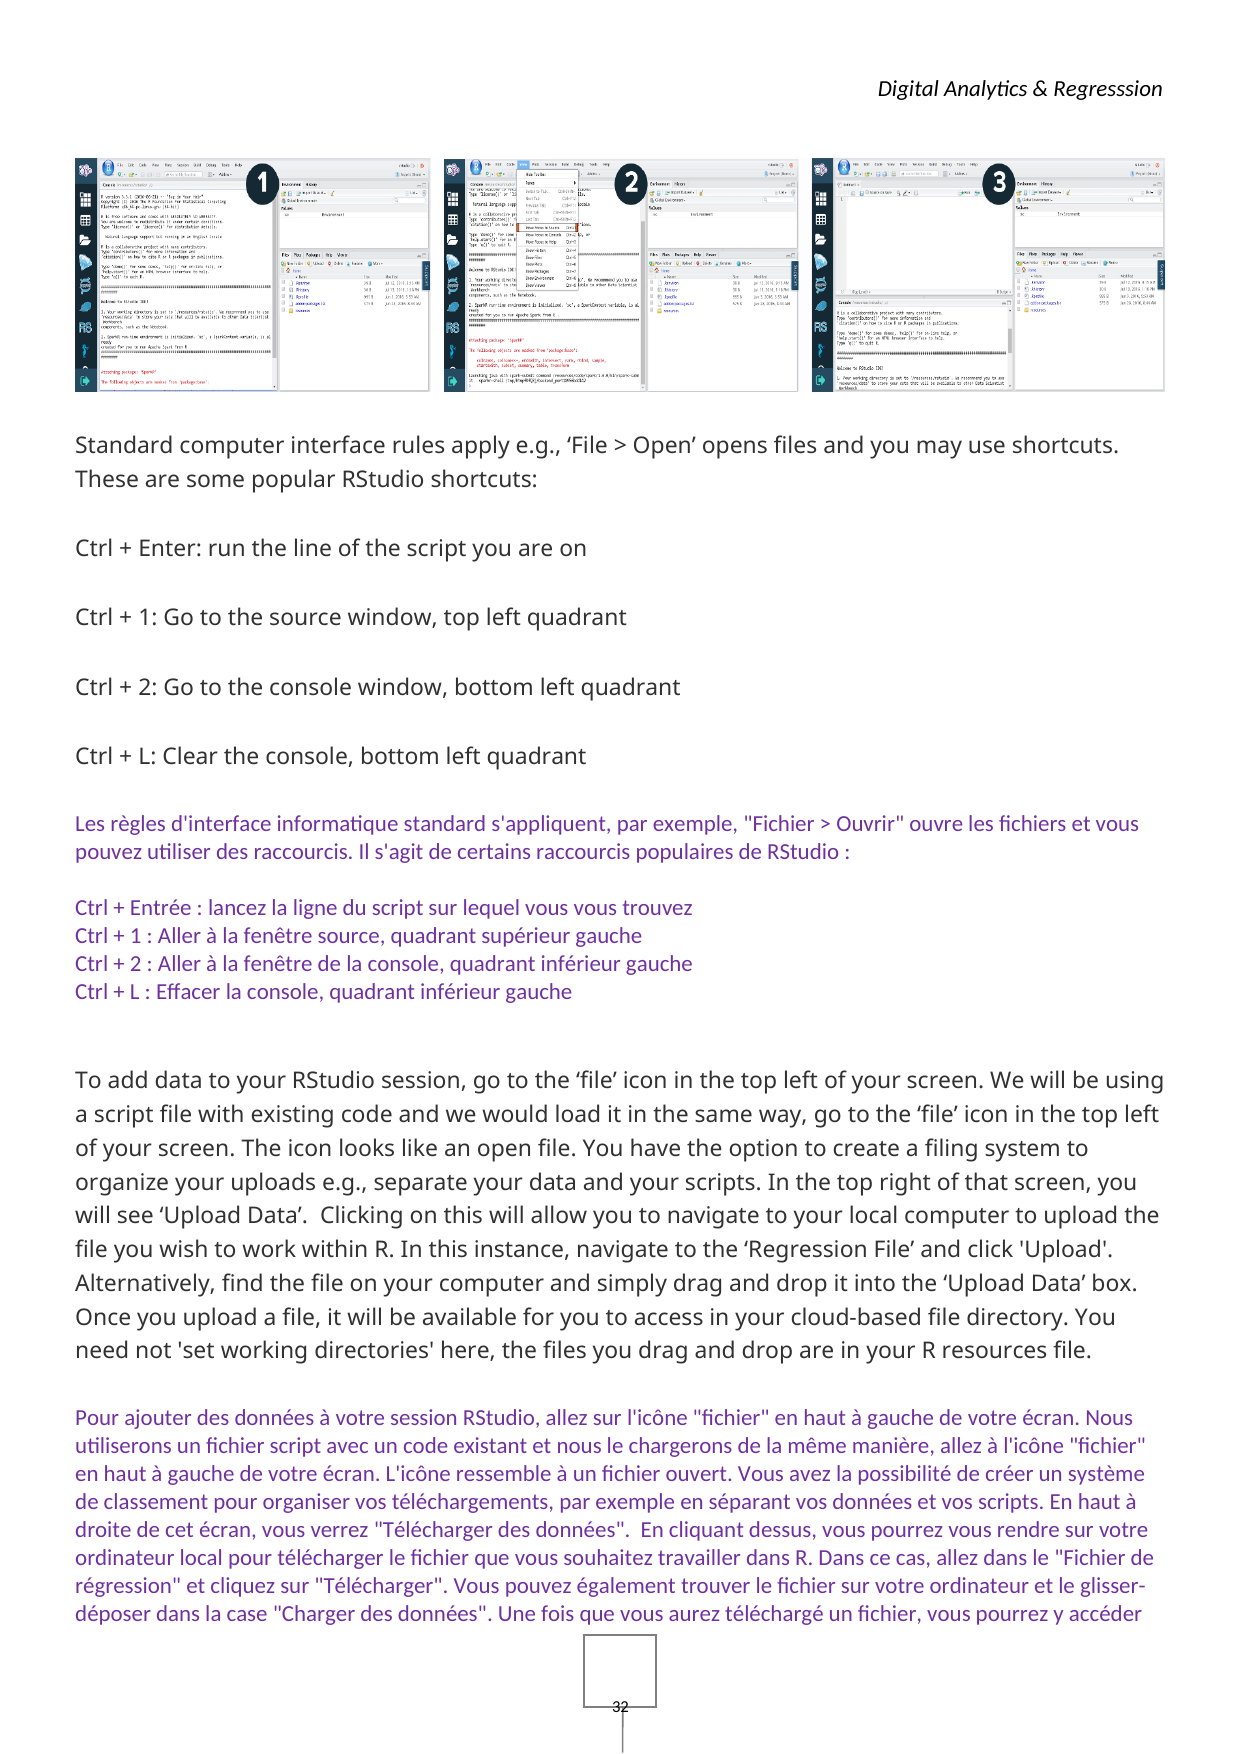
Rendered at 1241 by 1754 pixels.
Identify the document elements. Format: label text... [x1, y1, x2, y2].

text Les règles d'interface informatique standard s'appliquent, par exemple, "Fichier > Ouvrir" ouvre les fichiers et vous pouvez utiliser des raccourcis. Il s'agit de certains raccourcis populaires de RStudio : [75, 809, 1165, 865]
text Ctrl + Enter: run the line of the script you are on [75, 532, 1165, 563]
text Ctrl + L: Clear the console, bottom left quadrant [75, 740, 1165, 771]
text Ctrl + 2: Go to the console window, bottom left quadrant [75, 671, 1165, 702]
text Ctrl + Entrée : lancez la ligne du script sur lequel vous vous trouvez [75, 893, 1165, 921]
text To add data to your RStudio session, go to the ‘file’ icon in the top left of your screen. We will be using a script file with existing code and we would load it in the same way, go to the ‘file’ icon in the top left of your screen. The icon looks like an open file. You have the option to create a filing system to organize your uploads e.g., separate your data and your scripts. In the top right of that screen, you will see ‘Upload Data’. Clicking on this will allow you to navigate to your local computer to upload the file you wish to work within R. In this instance, navigate to the ‘Regression File’ and click 'Upload'. Alternatively, find the file on your computer and simply drag and drop it into the ‘Upload Data’ box. Once you upload a file, it will be available for you to access in your cloud-based file directory. You need not 'set working directories' here, the files you drag and drop are in your R resources file. [75, 1064, 1165, 1366]
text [75, 1403, 1165, 1628]
text Standard computer interface rules apply e.g., ‘File > Open’ opens files and you may use shortcuts. These are some popular RStudio shortcuts: [75, 429, 1165, 494]
text Ctrl + 1: Go to the source window, top left quadrant [75, 601, 1165, 633]
picture [75, 157, 1166, 392]
text Ctrl + L : Effacer la console, quadrant inférieur gauche [75, 977, 1165, 1005]
text Ctrl + 2 : Aller à la fenêtre de la console, quadrant inférieur gauche [75, 949, 1165, 977]
text Ctrl + 1 : Aller à la fenêtre source, quadrant supérieur gauche [75, 921, 1165, 949]
